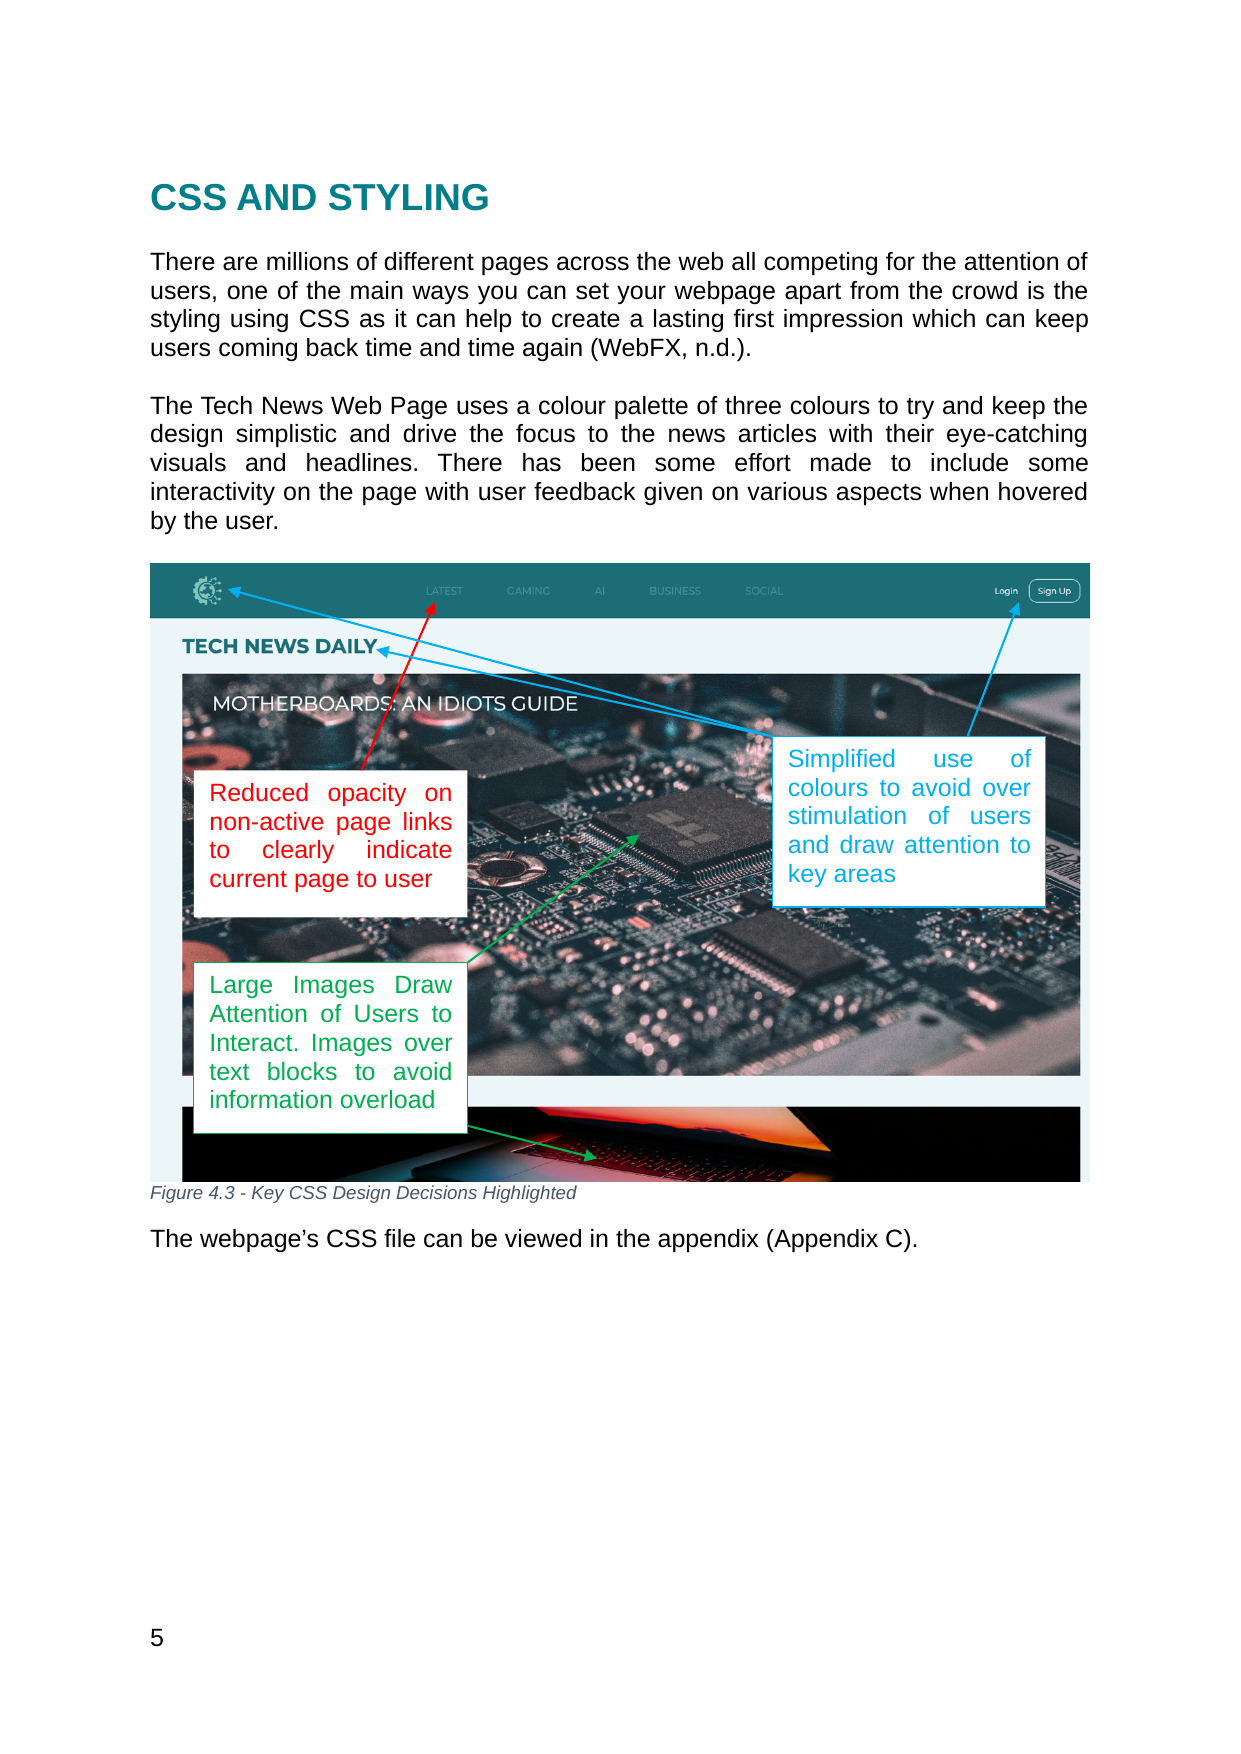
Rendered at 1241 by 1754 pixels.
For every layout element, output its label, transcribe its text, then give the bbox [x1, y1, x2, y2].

picture [150, 563, 1091, 1182]
text There are millions of different pages across the web all competing for the attention of users, one of the main ways you can set your webpage apart from the crowd is the styling using CSS as it can help to create a lasting first impression which can keep users coming back time and time again (WebFX, n.d.). [150, 247, 1090, 362]
text The webpage’s CSS file can be viewed in the appendix (Appendix C). [150, 1224, 1090, 1253]
text The Tech News Web Page uses a colour palette of three colours to try and keep the design simplistic and drive the focus to the news articles with their eye-catching visuals and headlines. There has been some effort made to include some interactivity on the page with user feedback given on various aspects when hovered by the user. [150, 391, 1090, 534]
subtitle CSS AND STYLING [150, 175, 1090, 218]
